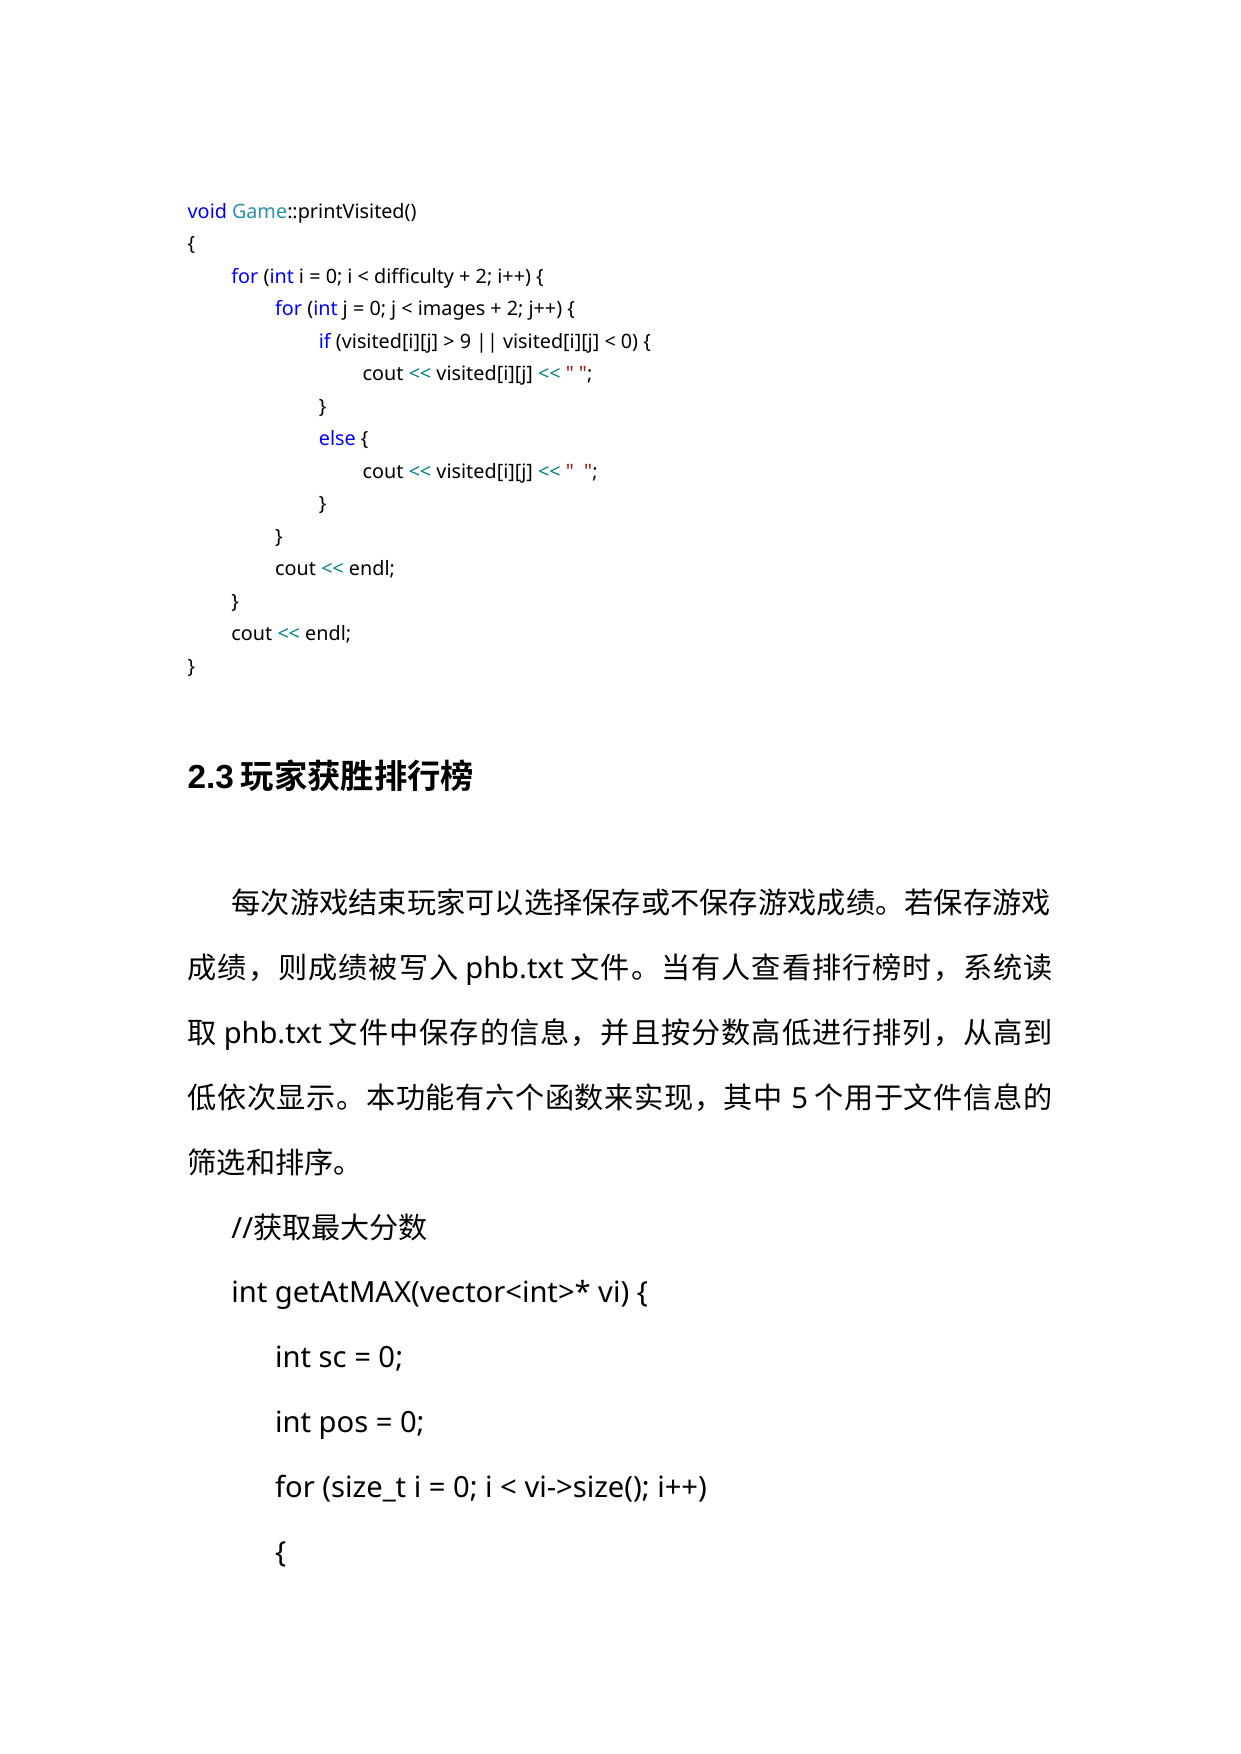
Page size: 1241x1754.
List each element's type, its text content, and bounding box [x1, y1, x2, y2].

text int getAtMAX(vector<int>* vi) { [187, 1259, 1053, 1324]
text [187, 259, 1053, 292]
text } [187, 649, 1053, 682]
text for (int j = 0; j < images + 2; j++) { [187, 292, 1053, 324]
text } [187, 487, 1053, 519]
text } [187, 584, 1053, 617]
text cout << visited[i][j] << " "; [187, 357, 1053, 389]
text for (size_t i = 0; i < vi->size(); i++) [187, 1454, 1053, 1519]
text cout << visited[i][j] << " "; [187, 454, 1053, 487]
text } [187, 519, 1053, 552]
text int sc = 0; [187, 1324, 1053, 1389]
subtitle 2.3玩家获胜排行榜 [187, 742, 1053, 807]
text //获取最大分数 [187, 1194, 1053, 1259]
text } [187, 389, 1053, 422]
text { [187, 1519, 1053, 1584]
text void Game::printVisited() [187, 194, 1053, 227]
text cout << endl; [187, 552, 1053, 584]
text else { [187, 422, 1053, 454]
text 每次游戏结束玩家可以选择保存或不保存游戏成绩。若保存游戏成绩，则成绩被写入phb.txt文件。当有人查看排行榜时，系统读取phb.txt文件中保存的信息，并且按分数高低进行排列，从高到低依次显示。本功能有六个函数来实现，其中5个用于文件信息的筛选和排序。 [187, 869, 1053, 1194]
text int pos = 0; [187, 1389, 1053, 1454]
text { [187, 227, 1053, 259]
text cout << endl; [187, 617, 1053, 649]
text if (visited[i][j] > 9 || visited[i][j] < 0) { [187, 324, 1053, 357]
